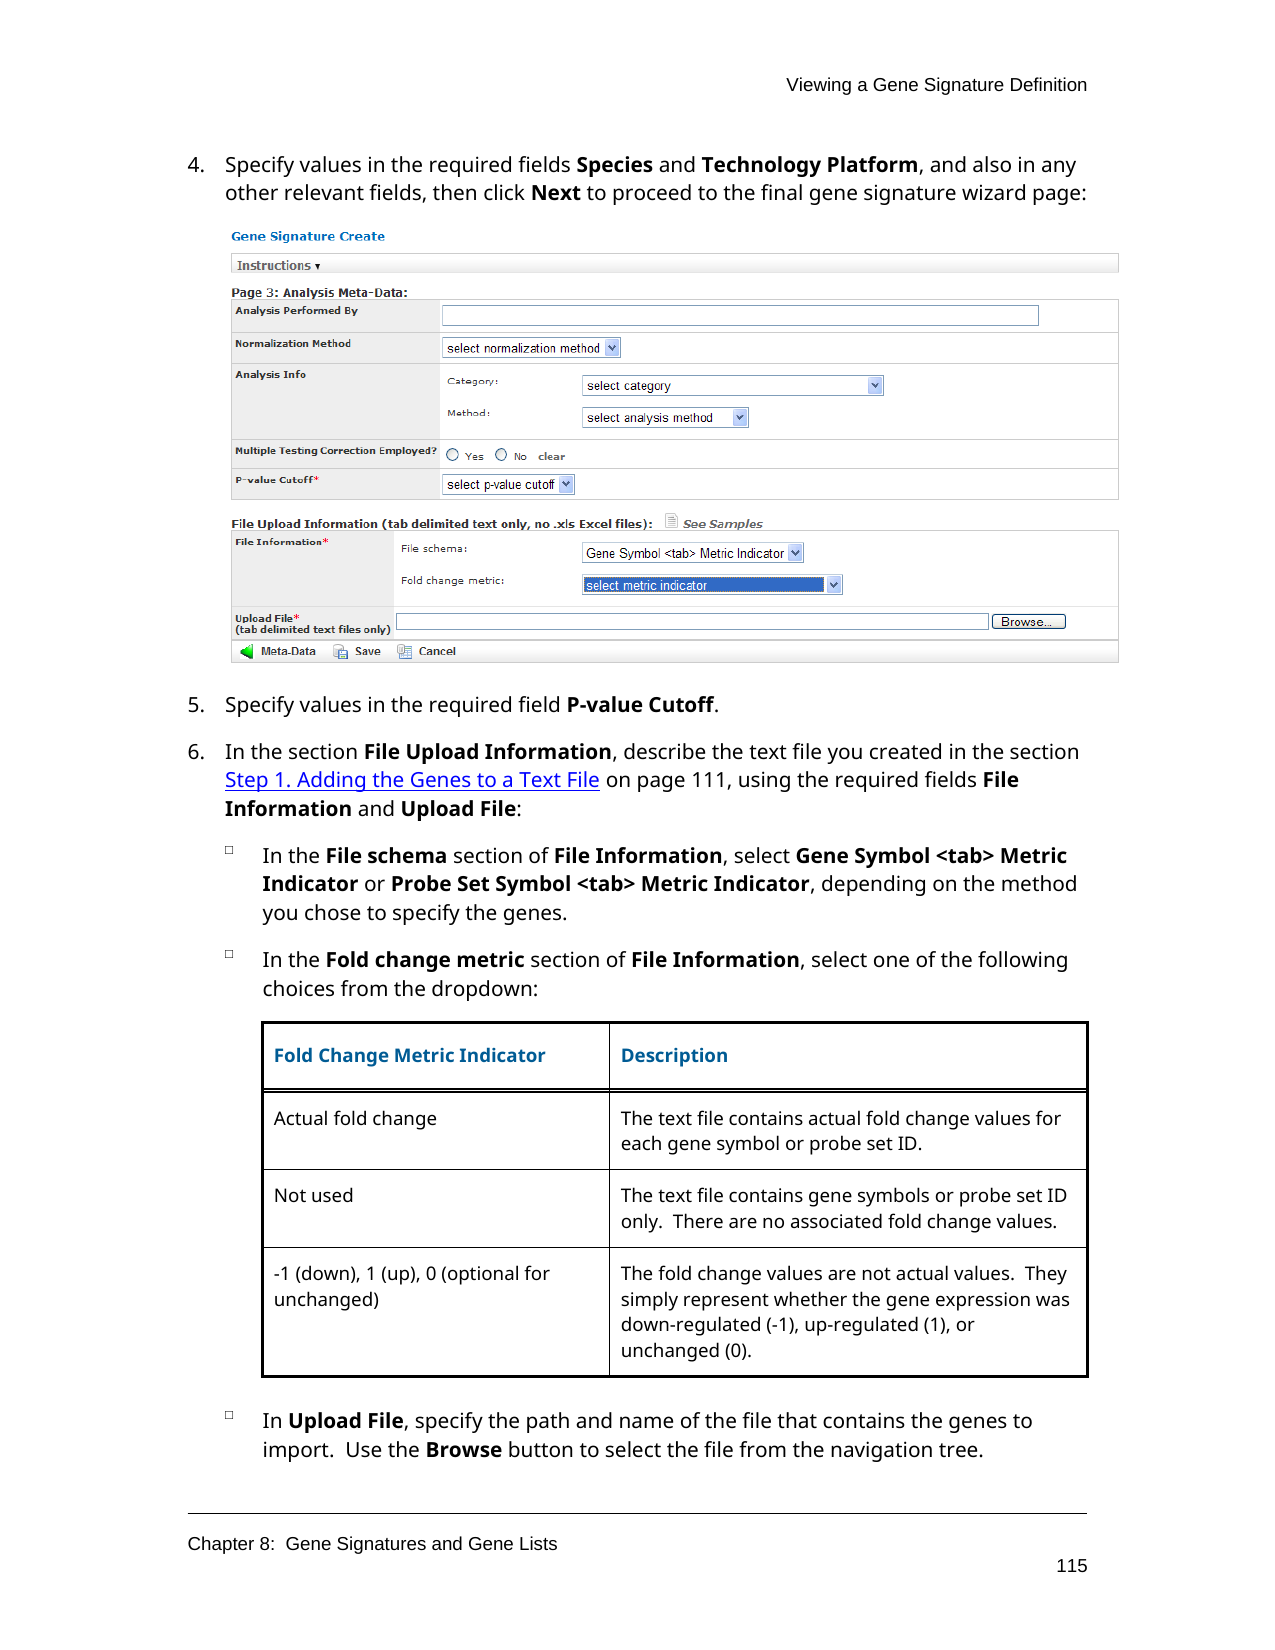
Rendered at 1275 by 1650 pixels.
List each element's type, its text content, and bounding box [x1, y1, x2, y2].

list Specify values in the required fields Species and Technology Platform, and also in any other relevant fields, then click Next to proceed to the final gene signature wizard page: [187, 150, 1087, 207]
table_header Fold Change Metric Indicator [264, 1024, 609, 1088]
table_cell The fold change values are not actual values. They simply represent whether the gene expression was down-regulated (-1), up-regulated (1), or unchanged (0). [610, 1248, 1086, 1375]
table_cell Actual fold change [264, 1093, 609, 1169]
list In the Fold change metric section of File Information, select one of the following choices from the dropdown: [225, 945, 1087, 1002]
list In the section File Upload Information, describe the text file you created in the section Step 1. Adding the Genes to a Text File on page 105, using the required fields File Information and Upload File: [187, 737, 1087, 822]
list In the File schema section of File Information, select Gene Symbol <tab> Metric Indicator or Probe Set Symbol <tab> Metric Indicator, depending on the method you chose to specify the genes. [225, 841, 1087, 926]
table_cell The text file contains actual fold change values for each gene symbol or probe set ID. [610, 1093, 1086, 1169]
table_cell -1 (down), 1 (up), 0 (optional for unchanged) [264, 1248, 609, 1375]
picture [225, 225, 1125, 670]
table_cell The text file contains gene symbols or probe set ID only. There are no associated fold change values. [610, 1170, 1086, 1246]
table_cell Not used [264, 1170, 609, 1246]
table_header Description [610, 1024, 1086, 1088]
list In Upload File, specify the path and name of the file that contains the genes to import. Use the Browse button to select the file from the navigation tree. [225, 1407, 1087, 1463]
list Specify values in the required field P-value Cutoff. [187, 690, 1087, 718]
